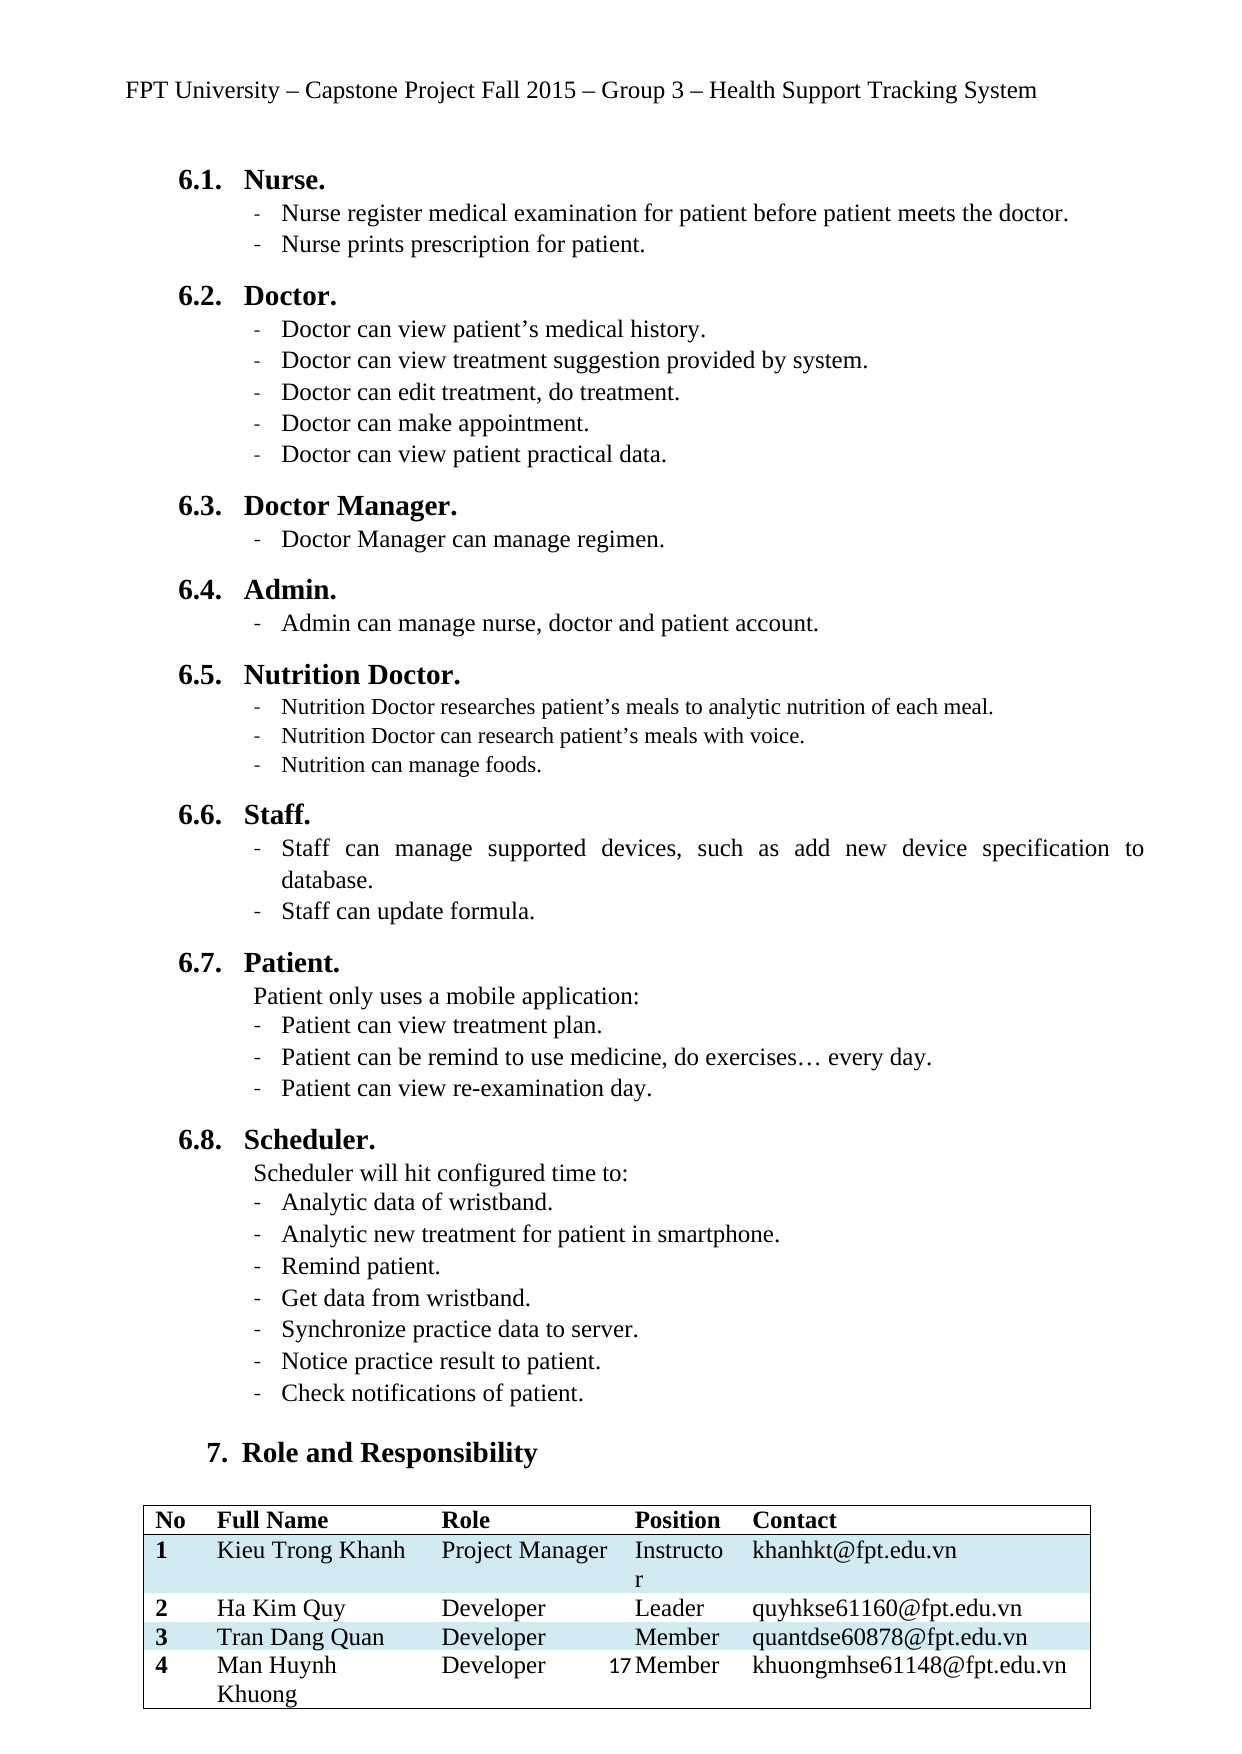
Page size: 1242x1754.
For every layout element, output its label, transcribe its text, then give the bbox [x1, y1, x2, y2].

list Doctor can view treatment suggestion provided by system. [253, 346, 1146, 374]
text Scheduler will hit configured time to: [253, 1158, 1146, 1187]
table_header Full Name [205, 1506, 430, 1534]
table_cell quyhkse61160@fpt.edu.vn [741, 1593, 1090, 1622]
table_header No [144, 1506, 205, 1534]
list Doctor can view patient’s medical history. [253, 314, 1146, 343]
list Patient can view treatment plan. [253, 1010, 1146, 1039]
subtitle Role and Responsibility [206, 1435, 1146, 1469]
list Nutrition Doctor researches patient’s meals to analytic nutrition of each meal. [253, 693, 1146, 720]
list Patient can be remind to use medicine, do exercises… every day. [253, 1042, 1146, 1071]
text Patient only uses a mobile application: [253, 981, 1146, 1010]
table_cell 1 [144, 1535, 205, 1593]
table_cell khuongmhse61148@fpt.edu.vn [741, 1650, 1090, 1708]
list Nutrition Doctor can research patient’s meals with voice. [253, 722, 1146, 749]
list Check notifications of patient. [253, 1378, 1146, 1408]
table_cell khanhkt@fpt.edu.vn [741, 1535, 1090, 1593]
table_cell Ha Kim Quy [205, 1593, 430, 1622]
table_cell Project Manager [430, 1535, 623, 1593]
table_cell 2 [144, 1593, 205, 1622]
list Analytic data of wristband. [253, 1187, 1146, 1217]
list Doctor can edit treatment, do treatment. [253, 377, 1146, 406]
subtitle Admin. [169, 572, 1146, 606]
table_cell Developer [430, 1622, 623, 1650]
table_cell quantdse60878@fpt.edu.vn [741, 1622, 1090, 1650]
list Nurse prints prescription for patient. [253, 229, 1146, 259]
list Doctor Manager can manage regimen. [253, 524, 1146, 553]
table_cell Man Huynh Khuong [205, 1650, 430, 1708]
table_cell Developer [430, 1650, 623, 1708]
list Patient can view re-examination day. [253, 1073, 1146, 1103]
table_cell 3 [144, 1622, 205, 1650]
list Synchronize practice data to server. [253, 1314, 1146, 1344]
subtitle Scheduler. [169, 1122, 1146, 1156]
table_cell Leader [623, 1593, 741, 1622]
table_cell Kieu Trong Khanh [205, 1535, 430, 1593]
list Staff can update formula. [253, 896, 1146, 926]
list Nutrition can manage foods. [253, 751, 1146, 778]
list Analytic new treatment for patient in smartphone. [253, 1219, 1146, 1248]
subtitle Patient. [169, 945, 1146, 978]
subtitle Doctor. [169, 278, 1146, 312]
table_cell Member [623, 1622, 741, 1650]
subtitle Nutrition Doctor. [169, 657, 1146, 691]
table_cell Instructor [623, 1535, 741, 1593]
subtitle Doctor Manager. [169, 488, 1146, 521]
table_cell Tran Dang Quan [205, 1622, 430, 1650]
list Admin can manage nurse, doctor and patient account. [253, 608, 1146, 638]
table_cell 4 [144, 1650, 205, 1708]
list Remind patient. [253, 1251, 1146, 1280]
subtitle Nurse. [169, 162, 1146, 196]
table_cell Developer [430, 1593, 623, 1622]
list Doctor can view patient practical data. [253, 439, 1146, 469]
list Staff can manage supported devices, such as add new device specification to database. [253, 833, 1146, 894]
list Get data from wristband. [253, 1283, 1146, 1312]
table_header Position [623, 1506, 741, 1534]
table_header Contact [741, 1506, 1090, 1534]
list Doctor can make appointment. [253, 408, 1146, 437]
table_cell Member [623, 1650, 741, 1708]
table_header Role [430, 1506, 623, 1534]
list Notice practice result to patient. [253, 1346, 1146, 1376]
list Nurse register medical examination for patient before patient meets the doctor. [253, 198, 1146, 227]
subtitle Staff. [169, 797, 1146, 831]
